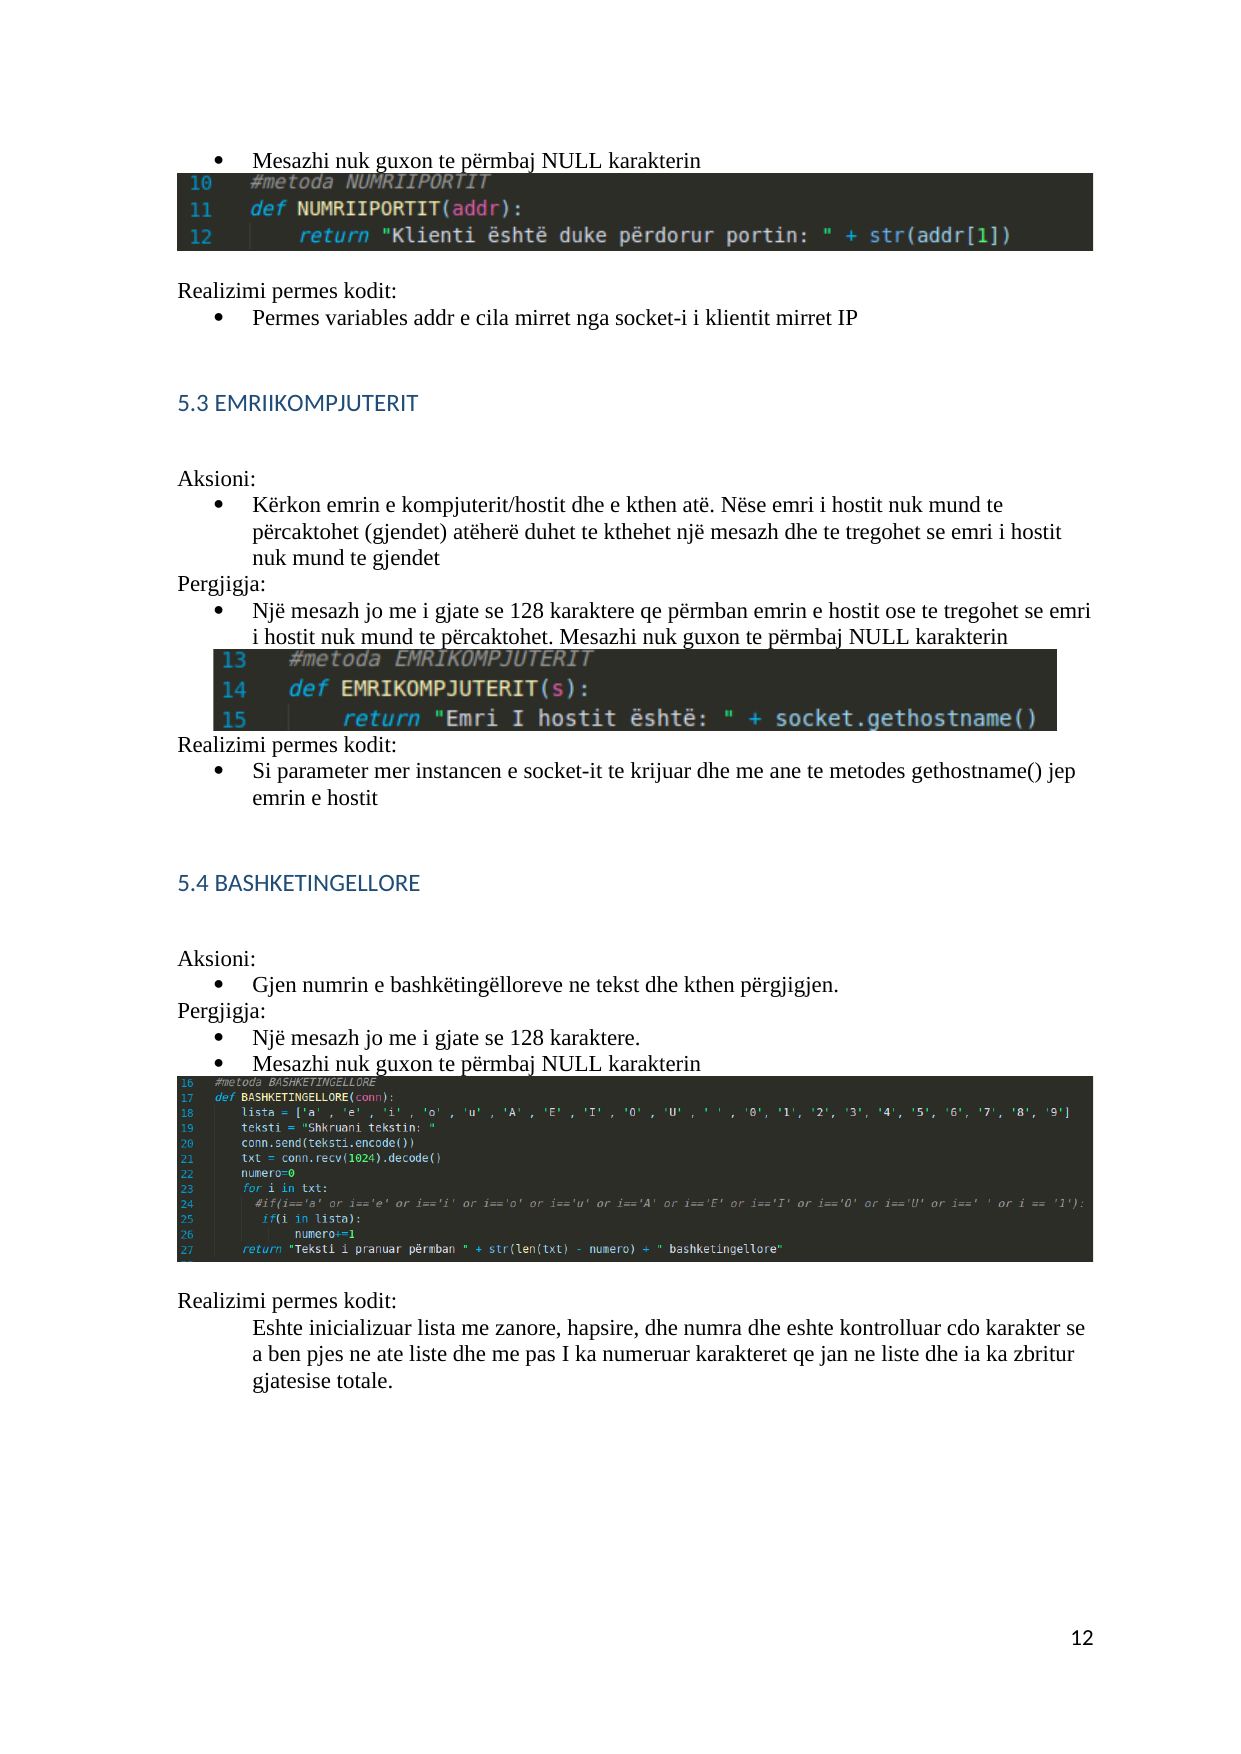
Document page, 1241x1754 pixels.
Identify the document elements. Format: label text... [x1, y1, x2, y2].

text Aksioni: [177, 465, 1093, 491]
list Mesazhi nuk guxon te përmbaj NULL karakterin [214, 147, 1093, 173]
text Realizimi permes kodit: [177, 676, 1093, 757]
text Realizimi permes kodit: [177, 277, 1093, 304]
subtitle 5.3 EMRIIKOMPJUTERIT [177, 387, 1093, 417]
subtitle 5.4 BASHKETINGELLORE [177, 867, 1093, 897]
list Mesazhi nuk guxon te përmbaj NULL karakterin [214, 1050, 1093, 1076]
list Një mesazh jo me i gjate se 128 karaktere qe përmban emrin e hostit ose te tregohet se emri i hostit nuk mund te përcaktohet. Mesazhi nuk guxon te përmbaj NULL karakterin [214, 597, 1093, 649]
picture [177, 173, 1094, 251]
list Kërkon emrin e kompjuterit/hostit dhe e kthen atë. Nëse emri i hostit nuk mund te përcaktohet (gjendet) atëherë duhet te kthehet një mesazh dhe te tregohet se emri i hostit nuk mund te gjendet [214, 491, 1093, 570]
list Eshte inicializuar lista me zanore, hapsire, dhe numra dhe eshte kontrolluar cdo karakter se a ben pjes ne ate liste dhe me pas I ka numeruar karakteret qe jan ne liste dhe ia ka zbritur gjatesise totale. [252, 1314, 1093, 1393]
list Një mesazh jo me i gjate se 128 karaktere. [214, 1024, 1093, 1050]
picture [177, 1076, 1094, 1262]
text Pergjigja: [177, 570, 1093, 597]
list Gjen numrin e bashkëtingëlloreve ne tekst dhe kthen përgjigjen. [214, 971, 1093, 997]
text Pergjigja: [177, 997, 1093, 1024]
picture [213, 649, 1057, 731]
text Aksioni: [177, 945, 1093, 971]
list Permes variables addr e cila mirret nga socket-i i klientit mirret IP [214, 304, 1093, 330]
list Si parameter mer instancen e socket-it te krijuar dhe me ane te metodes gethostname() jep emrin e hostit [214, 757, 1093, 810]
text Realizimi permes kodit: [177, 1288, 1093, 1314]
